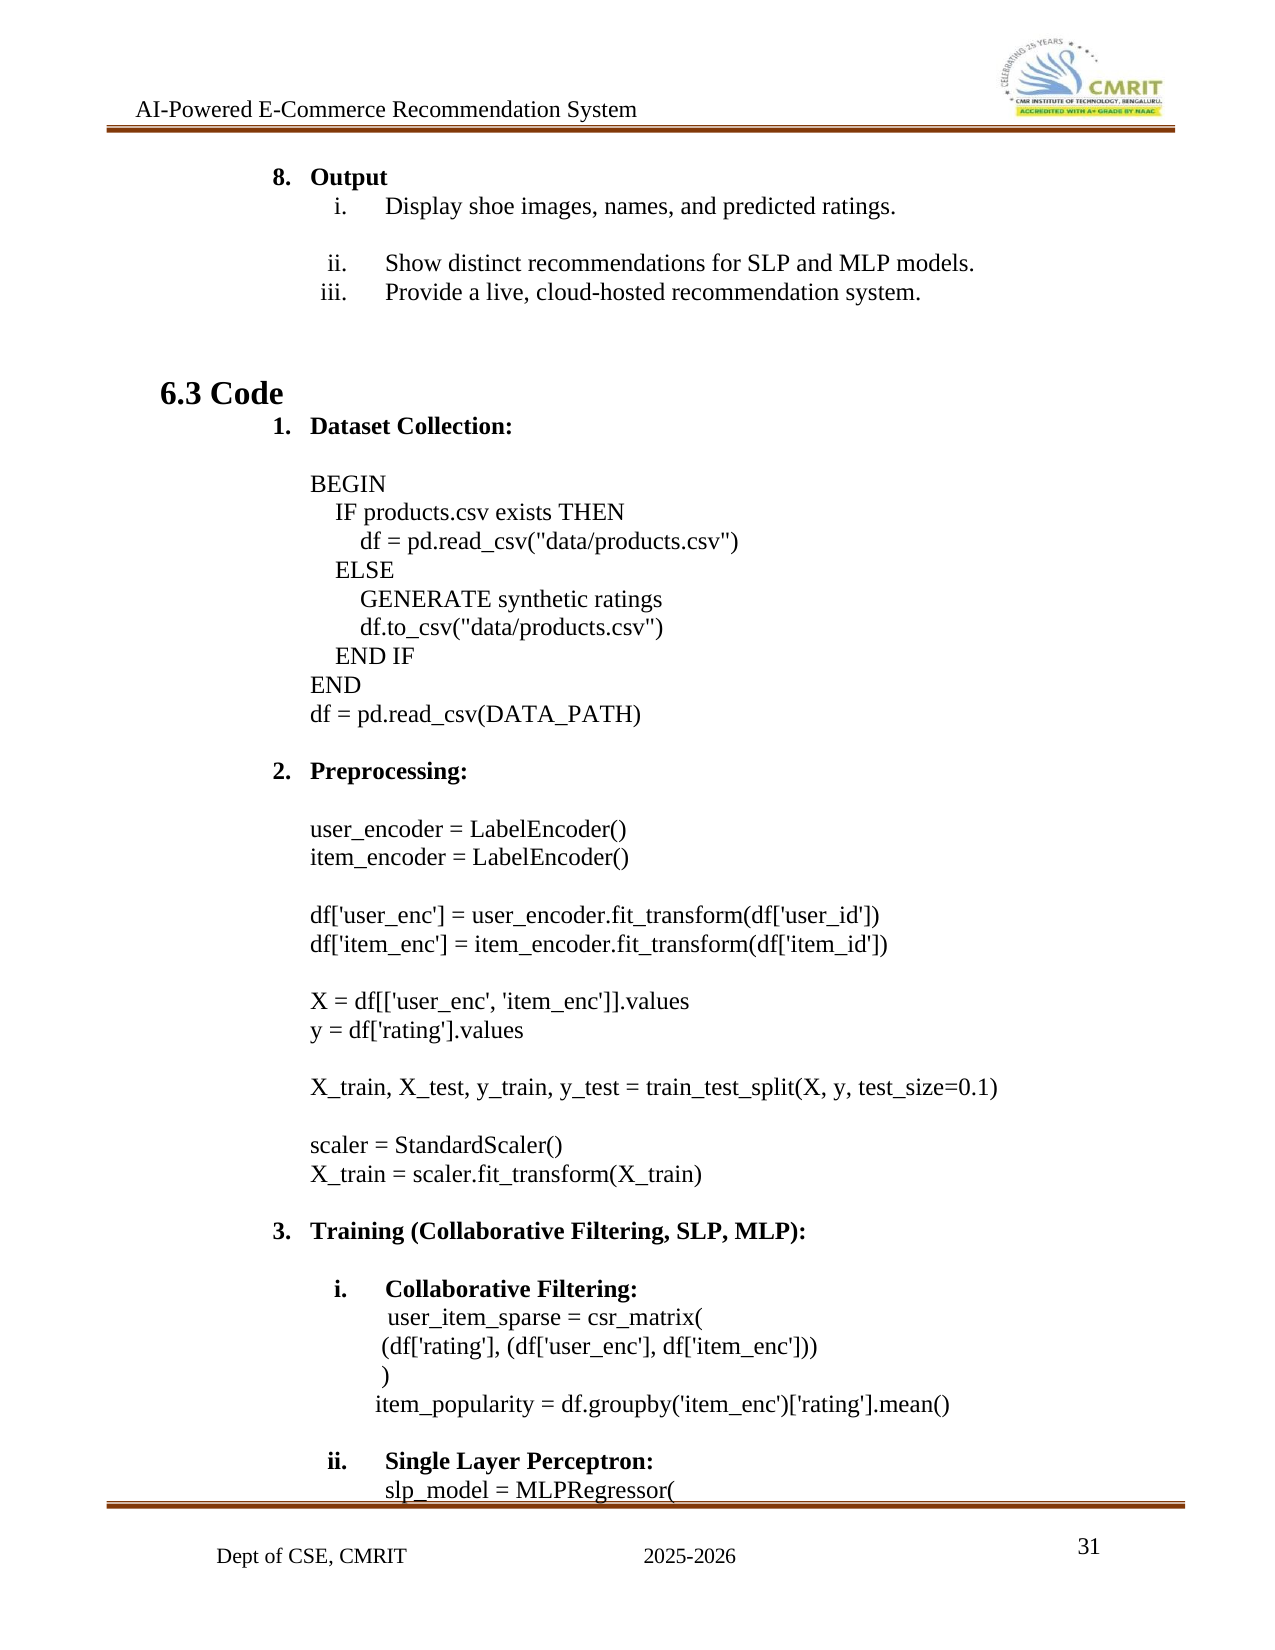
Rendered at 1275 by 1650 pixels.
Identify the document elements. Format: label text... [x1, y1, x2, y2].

subtitle df.to_csv("data/products.csv") [310, 612, 1200, 641]
subtitle X_train = scaler.fit_transform(X_train) [310, 1159, 1200, 1187]
subtitle ELSE [310, 555, 1200, 584]
subtitle Training (Collaborative Filtering, SLP, MLP): [272, 1216, 1200, 1245]
subtitle (df['rating'], (df['user_enc'], df['item_enc'])) [310, 1331, 1200, 1360]
subtitle Dataset Collection: [272, 411, 1200, 440]
subtitle user_encoder = LabelEncoder() [310, 814, 1200, 842]
picture [996, 33, 1166, 120]
subtitle item_encoder = LabelEncoder() [310, 842, 1200, 871]
subtitle Code [160, 373, 1200, 411]
subtitle X = df[['user_enc', 'item_enc']].values [310, 986, 1200, 1015]
subtitle df['user_enc'] = user_encoder.fit_transform(df['user_id']) [310, 900, 1200, 929]
subtitle GENERATE synthetic ratings [310, 584, 1200, 612]
subtitle Display shoe images, names, and predicted ratings. [347, 191, 1200, 219]
subtitle df = pd.read_csv("data/products.csv") [310, 526, 1200, 555]
subtitle item_popularity = df.groupby('item_enc')['rating'].mean() [75, 1389, 1200, 1417]
subtitle Show distinct recommendations for SLP and MLP models. [347, 248, 1200, 277]
subtitle Single Layer Perceptron: [347, 1446, 1200, 1475]
subtitle y = df['rating'].values [310, 1015, 1200, 1044]
subtitle END [310, 670, 1200, 699]
subtitle ) [310, 1360, 1200, 1389]
subtitle BEGIN [310, 469, 1200, 497]
subtitle Output [272, 162, 1200, 191]
subtitle df = pd.read_csv(DATA_PATH) [310, 699, 1200, 727]
subtitle scaler = StandardScaler() [310, 1130, 1200, 1159]
subtitle slp_model = MLPRegressor( [385, 1475, 1200, 1504]
subtitle END IF [310, 641, 1200, 670]
subtitle Preprocessing: [272, 756, 1200, 785]
subtitle Provide a live, cloud-hosted recommendation system. [347, 277, 1200, 306]
subtitle df['item_enc'] = item_encoder.fit_transform(df['item_id']) [310, 929, 1200, 957]
subtitle IF products.csv exists THEN [310, 497, 1200, 526]
subtitle X_train, X_test, y_train, y_test = train_test_split(X, y, test_size=0.1) [310, 1072, 1200, 1101]
subtitle Collaborative Filtering: [347, 1274, 1200, 1302]
subtitle user_item_sparse = csr_matrix( [75, 1302, 1200, 1331]
